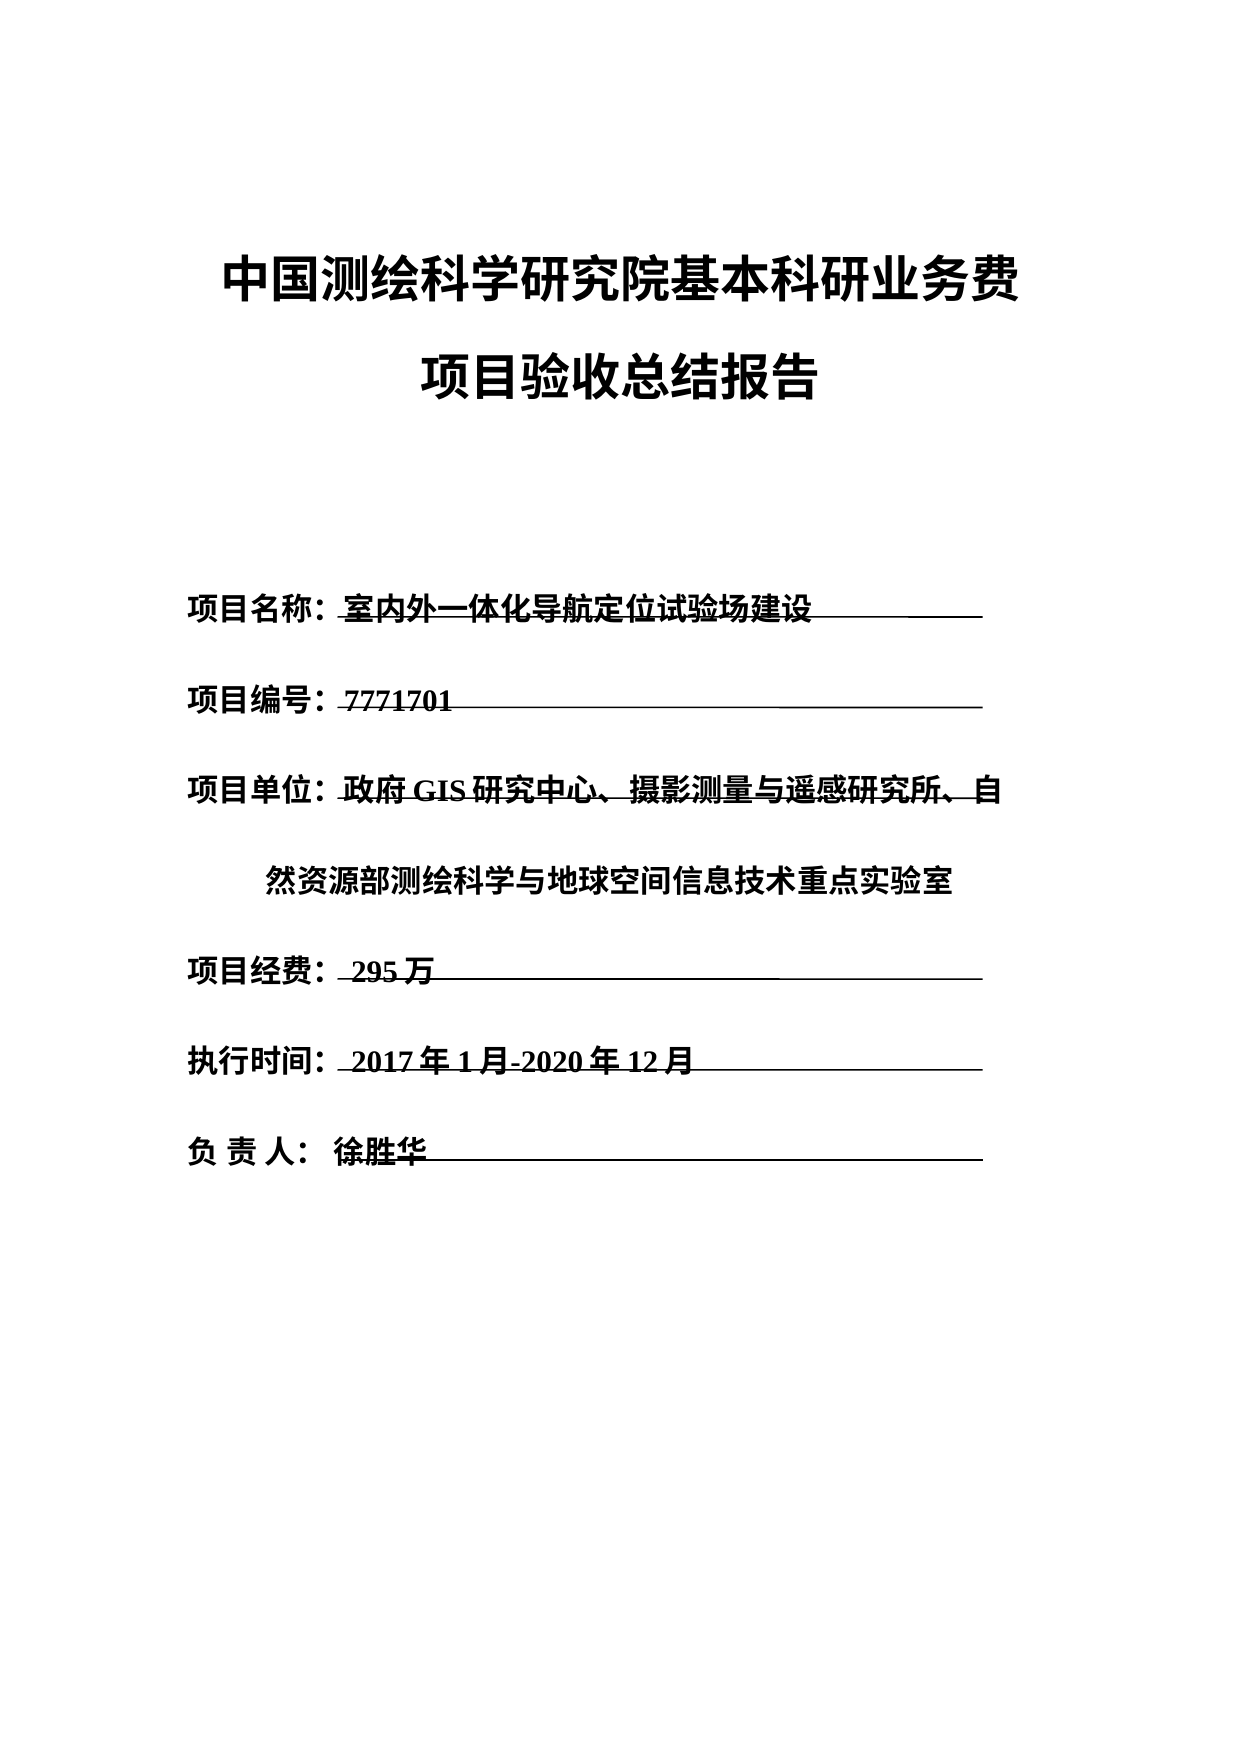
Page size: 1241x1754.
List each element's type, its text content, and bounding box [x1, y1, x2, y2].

text 项目名称：室内外一体化导航定位试验场建设 [187, 584, 1053, 630]
text 项目单位：政府GIS研究中心、摄影测量与遥感研究所、自 [187, 765, 1053, 811]
text 执行时间： 2017年1月-2020年12月 [187, 1037, 1053, 1082]
text 项目经费： 295万 [187, 946, 1053, 991]
text 项目编号：7771701 [187, 675, 1053, 720]
text 负 责 人： 徐胜华 [187, 1127, 1053, 1172]
text 然资源部测绘科学与地球空间信息技术重点实验室 [187, 856, 1053, 901]
text 项目验收总结报告 [187, 324, 1053, 422]
text 中国测绘科学研究院基本科研业务费 [187, 227, 1053, 324]
